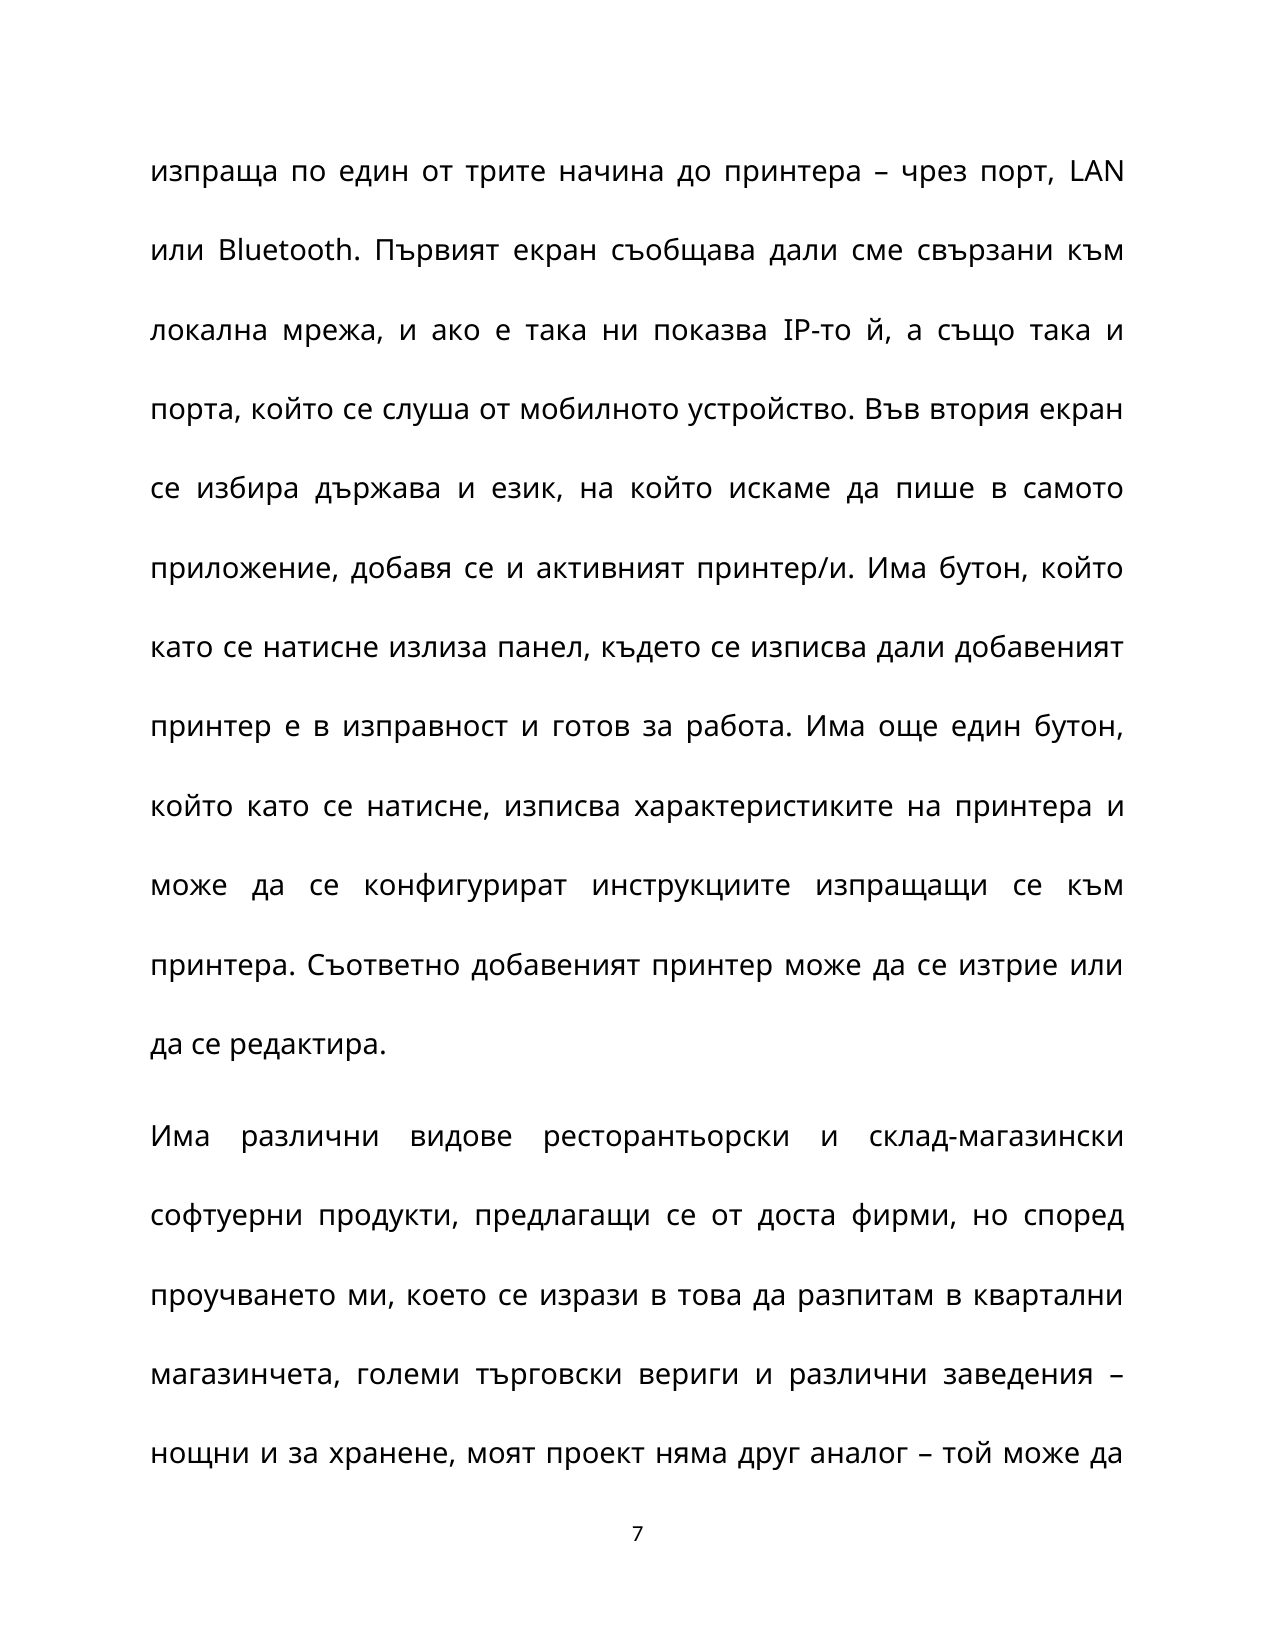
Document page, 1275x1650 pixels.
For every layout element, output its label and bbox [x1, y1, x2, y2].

text [150, 1115, 1125, 1472]
text [150, 150, 1125, 1063]
